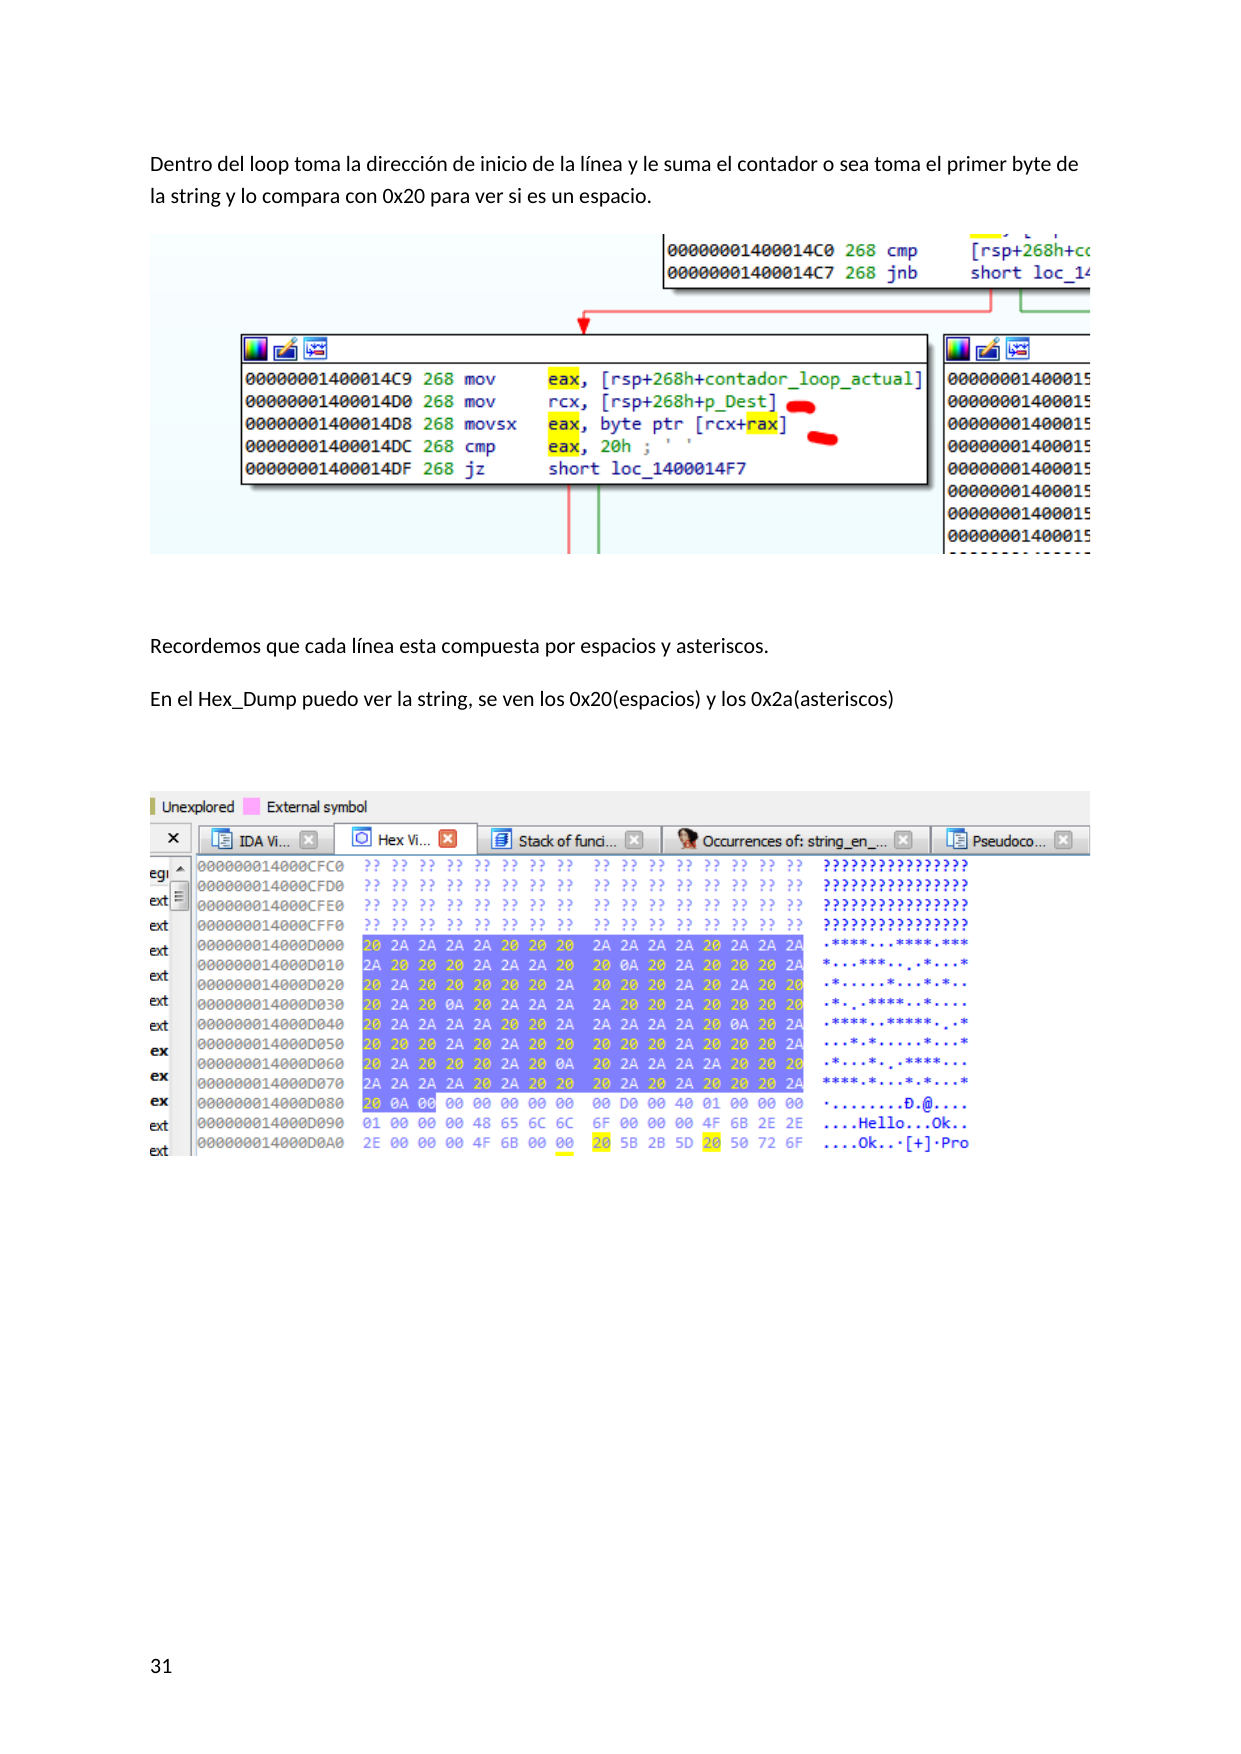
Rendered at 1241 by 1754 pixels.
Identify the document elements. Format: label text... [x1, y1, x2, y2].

text En el Hex_Dump puedo ver la string, se ven los 0x20(espacios) y los 0x2a(asteriscos) [150, 685, 1090, 712]
text Recordemos que cada línea esta compuesta por espacios y asteriscos. [150, 633, 1090, 659]
picture [150, 234, 1091, 554]
text Dentro del loop toma la dirección de inicio de la línea y le suma el contador o sea toma el primer byte de la string y lo compara con 0x20 para ver si es un espacio. [150, 150, 1090, 209]
picture [150, 791, 1091, 1156]
